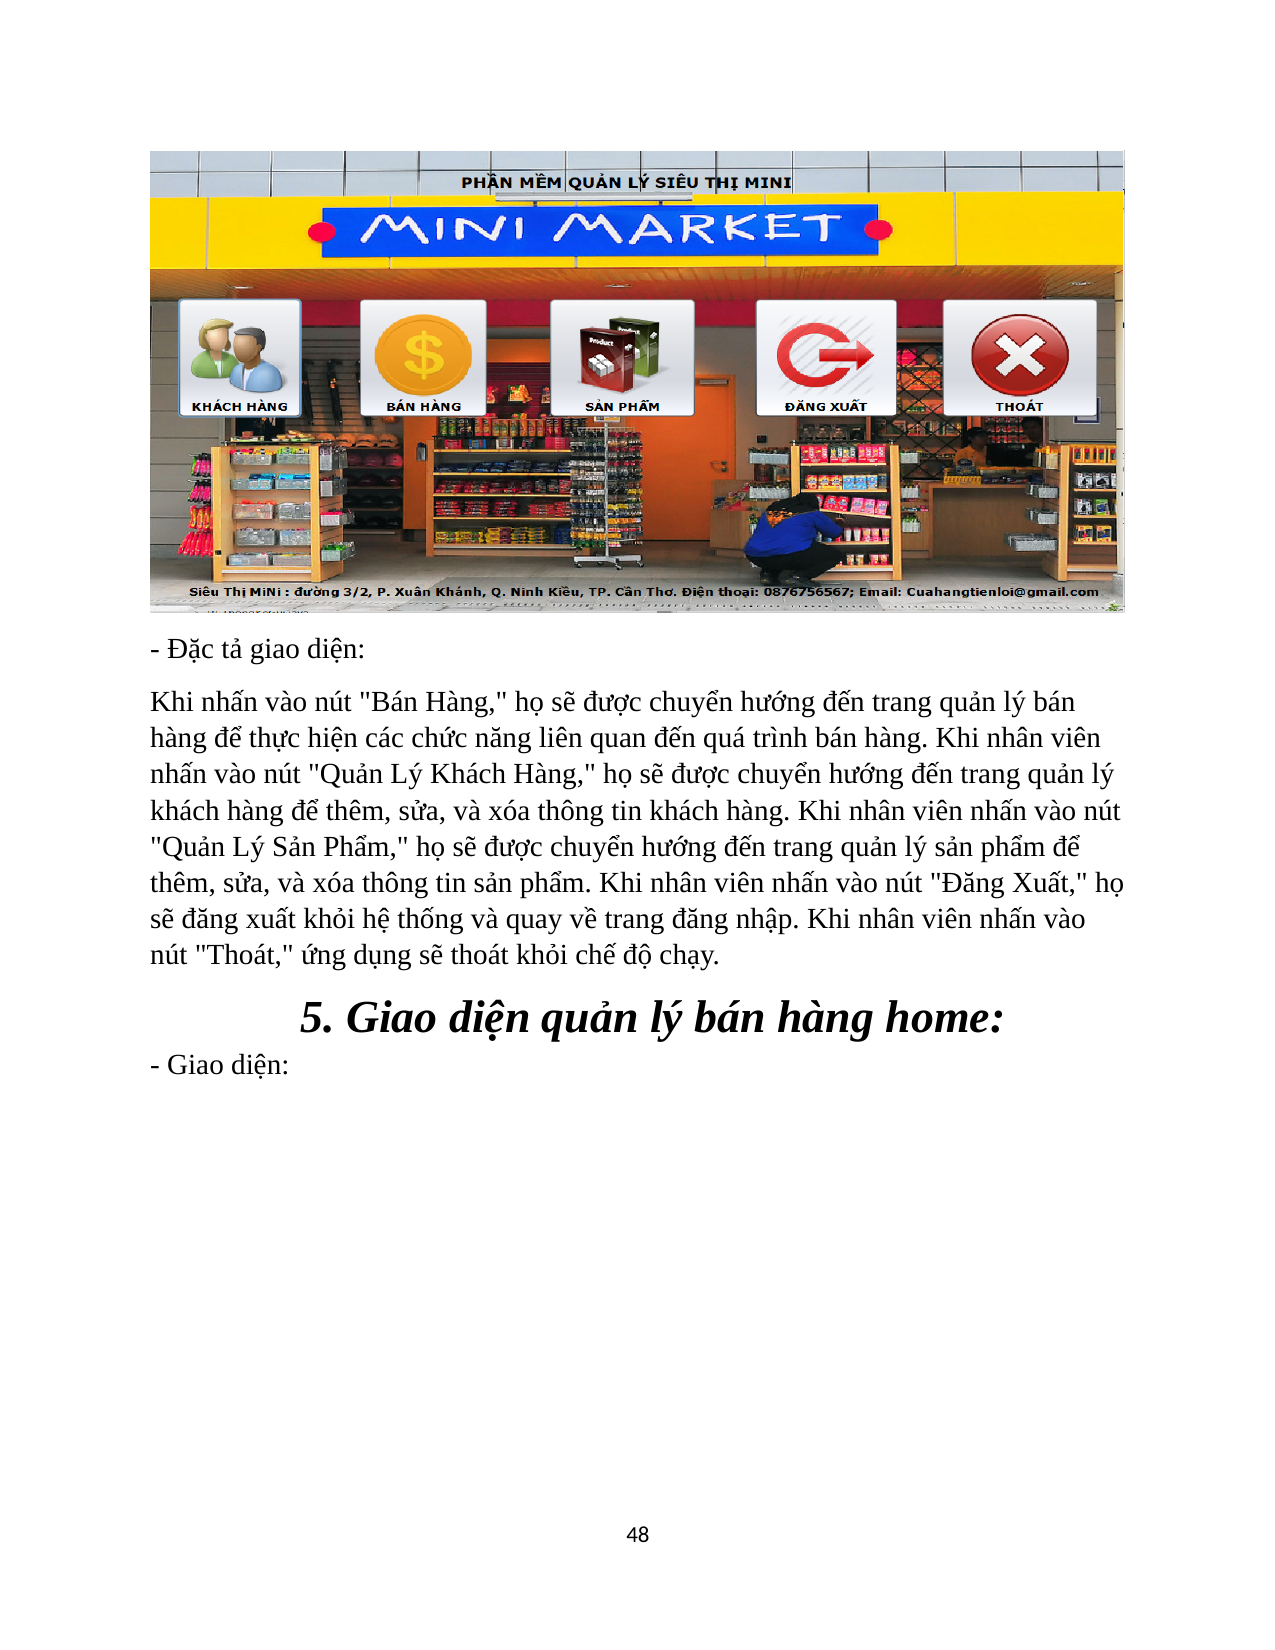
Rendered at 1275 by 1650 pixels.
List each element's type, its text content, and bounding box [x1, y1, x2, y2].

picture [150, 150, 1125, 613]
text - Giao diện: [150, 1047, 1125, 1080]
subtitle 5. Giao diện quản lý bán hàng home: [225, 990, 1125, 1043]
text - Đặc tả giao diện: [150, 631, 1125, 665]
text Khi nhấn vào nút "Bán Hàng," họ sẽ được chuyển hướng đến trang quản lý bán hàng để thực hiện các chức năng liên quan đến quá trình bán hàng. Khi nhân viên nhấn vào nút "Quản Lý Khách Hàng," họ sẽ được chuyển hướng đến trang quản lý khách hàng để thêm, sửa, và xóa thông tin khách hàng. Khi nhân viên nhấn vào nút "Quản Lý Sản Phẩm," họ sẽ được chuyển hướng đến trang quản lý sản phẩm để thêm, sửa, và xóa thông tin sản phẩm. Khi nhân viên nhấn vào nút "Đăng Xuất," họ sẽ đăng xuất khỏi hệ thống và quay về trang đăng nhập. Khi nhân viên nhấn vào nút "Thoát," ứng dụng sẽ thoát khỏi chế độ chạy. [150, 684, 1125, 971]
